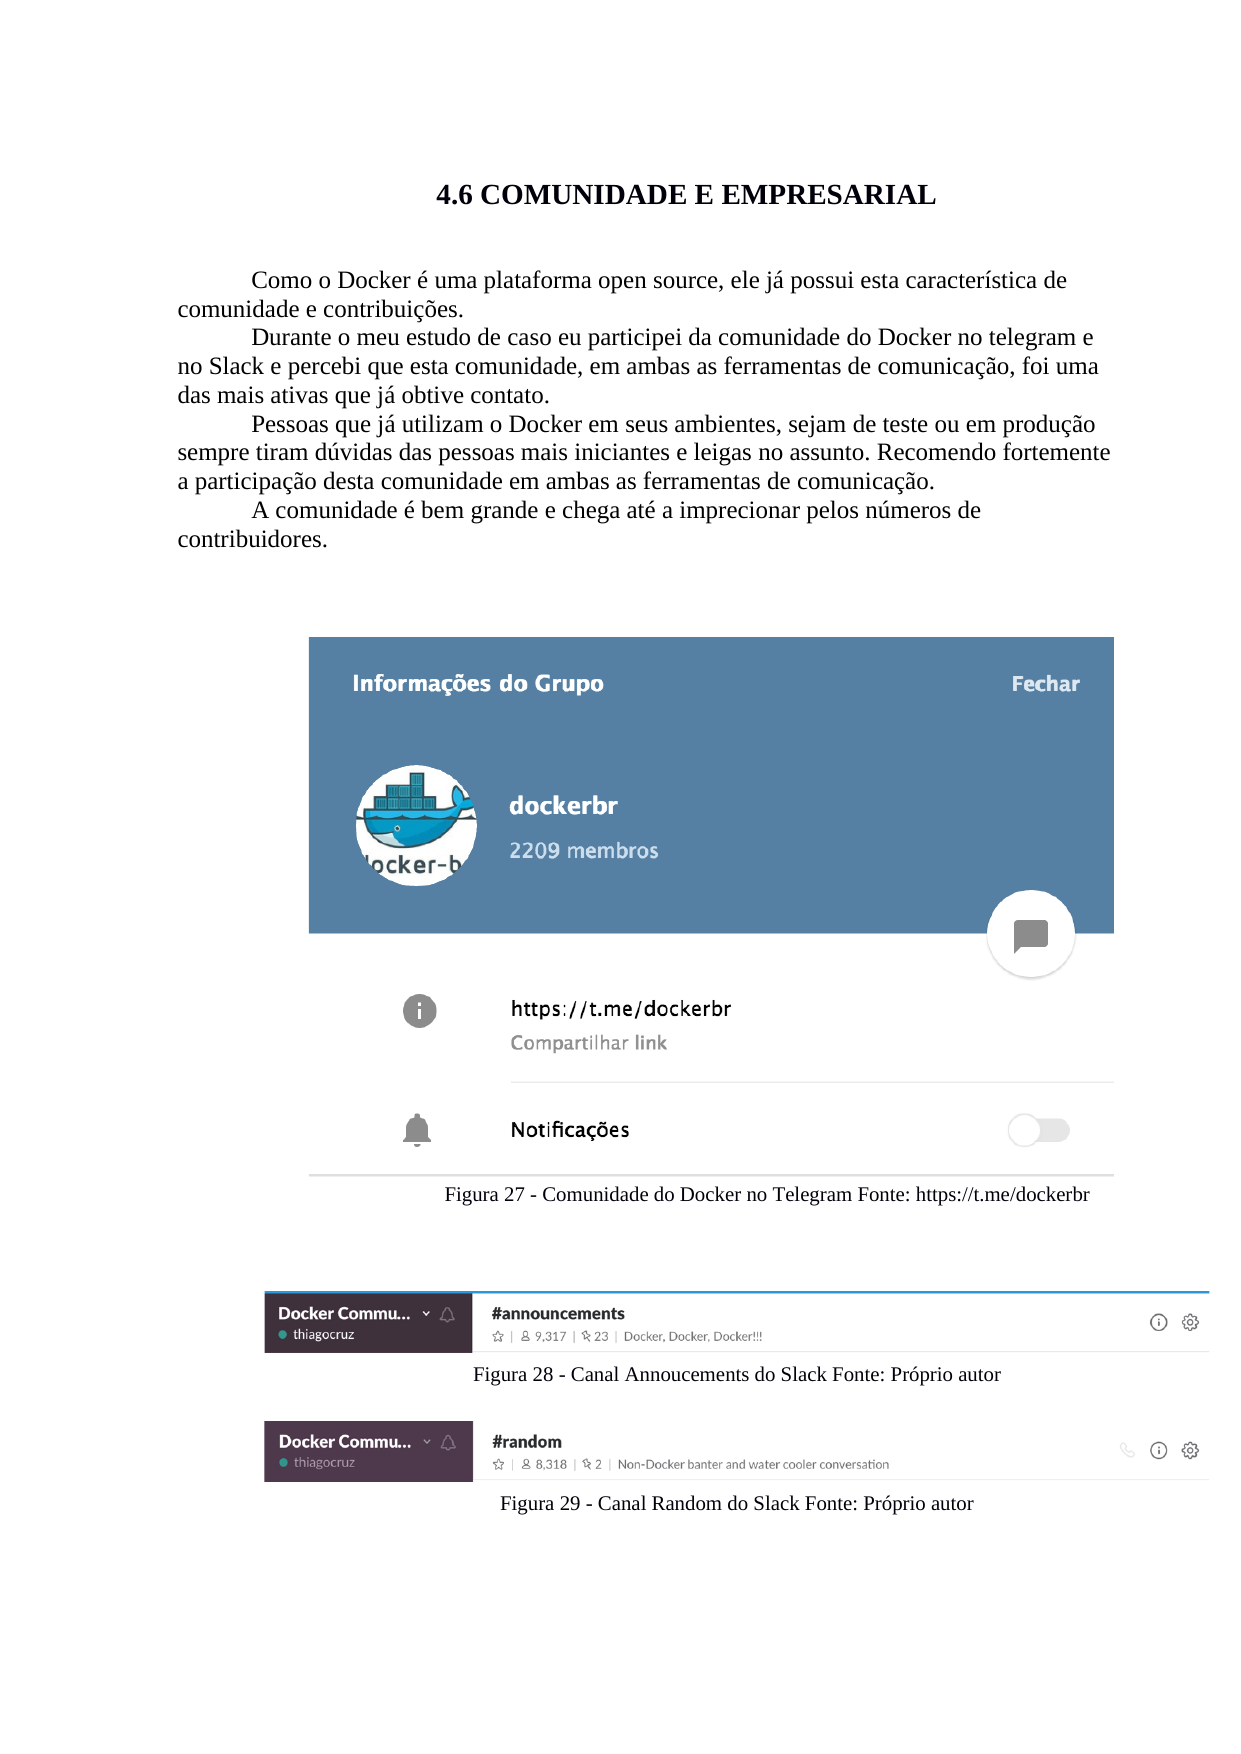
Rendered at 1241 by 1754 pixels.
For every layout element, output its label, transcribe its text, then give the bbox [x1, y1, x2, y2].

text Pessoas que já utilizam o Docker em seus ambientes, sejam de teste ou em produção sempre tiram dúvidas das pessoas mais iniciantes e leigas no assunto. Recomendo fortemente a participação desta comunidade em ambas as ferramentas de comunicação. [177, 409, 1122, 495]
text Durante o meu estudo de caso eu participei da comunidade do Docker no telegram e no Slack e percebi que esta comunidade, em ambas as ferramentas de comunicação, foi uma das mais ativas que já obtive contato. [177, 322, 1122, 409]
picture [264, 1291, 1210, 1353]
text Como o Docker é uma plataforma open source, ele já possui esta característica de comunidade e contribuições. [177, 265, 1122, 322]
picture [308, 637, 1114, 1177]
text A comunidade é bem grande e chega até a imprecionar pelos números de contribuidores. [177, 495, 1122, 552]
text 4.6 Comunidade e empresarial [177, 177, 1122, 211]
picture [264, 1421, 1210, 1482]
